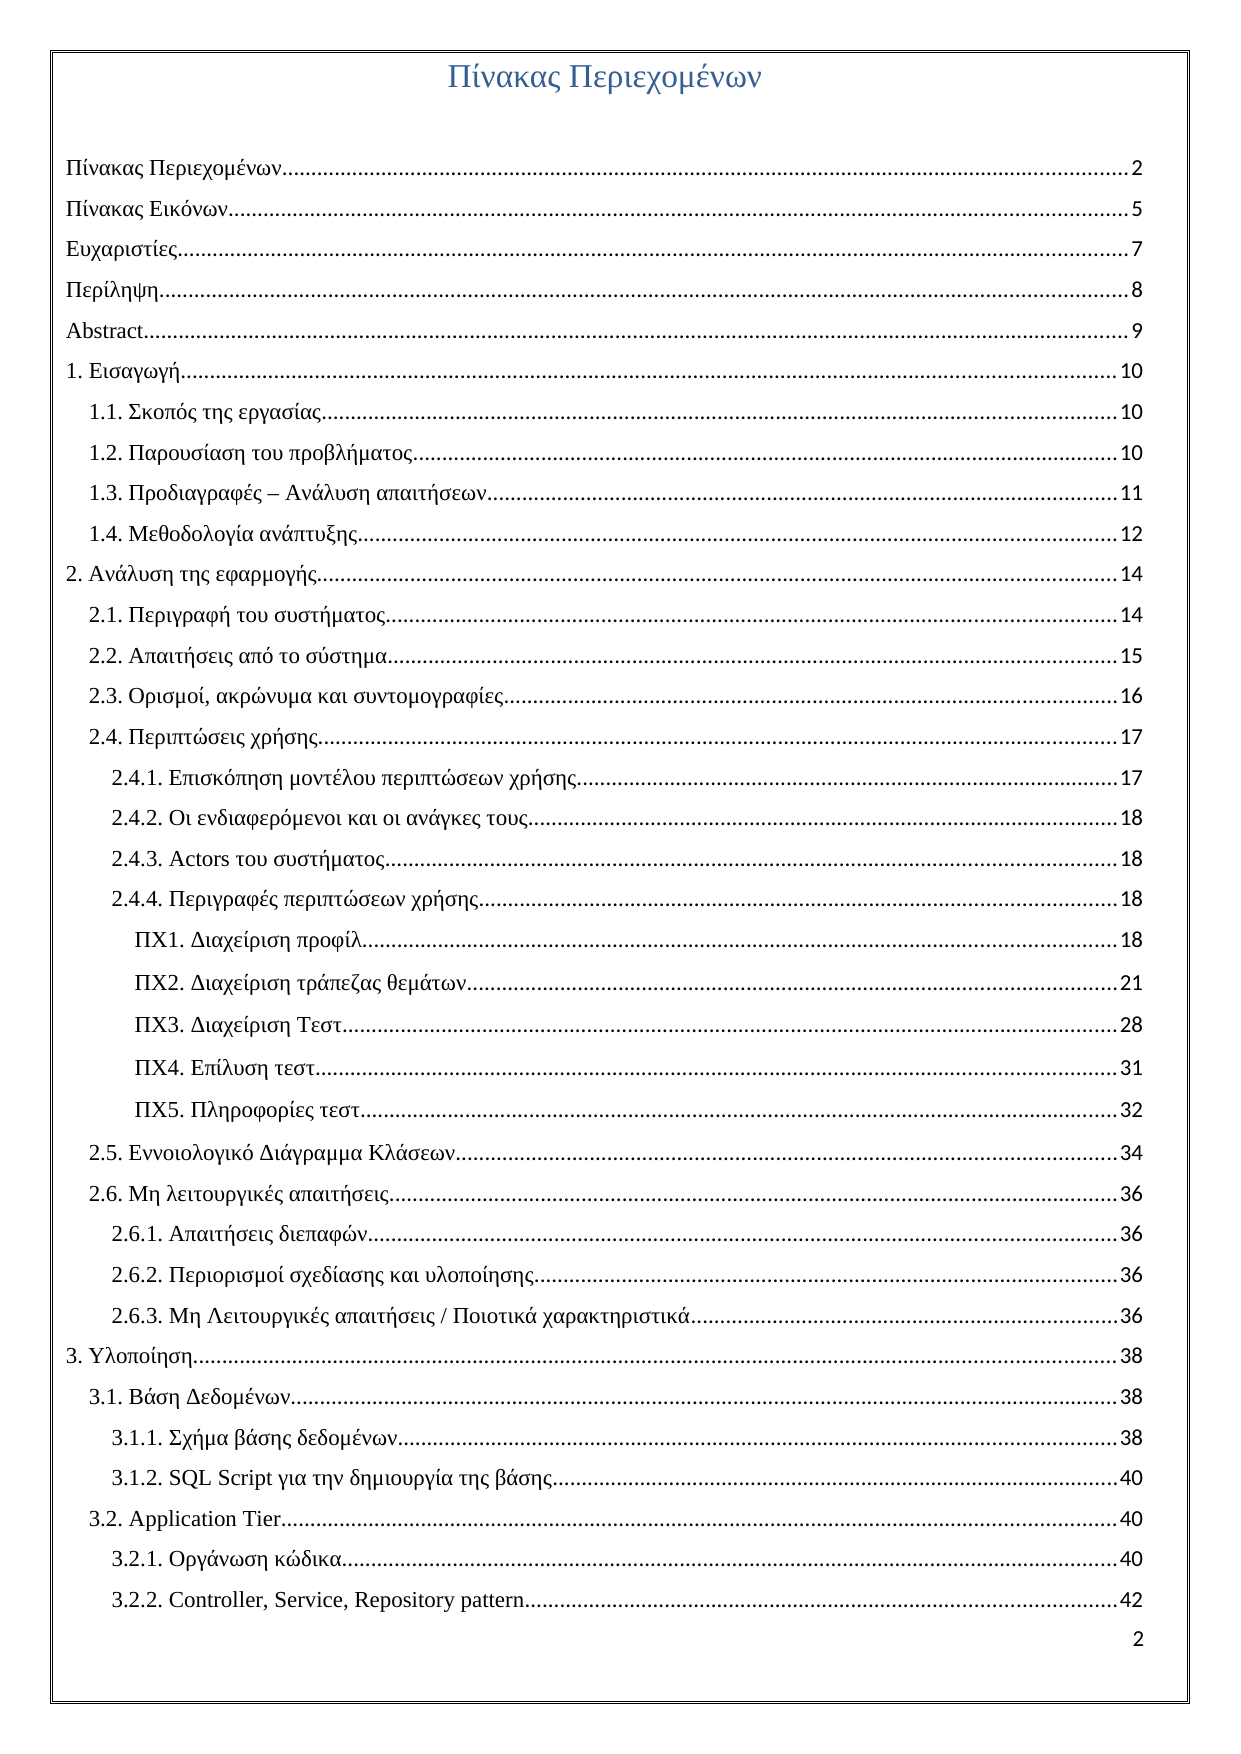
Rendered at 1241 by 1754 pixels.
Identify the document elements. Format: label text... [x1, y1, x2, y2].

subtitle Πίνακας Περιεχομένων [66, 56, 1144, 94]
text 3.2.1. Οργάνωση κώδικα 40 [111, 1544, 1144, 1572]
text 3.1.2. SQL Script για την δημιουργία της βάσης 40 [111, 1463, 1144, 1491]
text 3.2.2. Controller, Service, Repository pattern 42 [111, 1585, 1144, 1613]
text ΠΧ4. Επίλυση τεστ 31 [134, 1053, 1144, 1081]
text 1.3. Προδιαγραφές – Ανάλυση απαιτήσεων 11 [88, 478, 1144, 506]
text ΠΧ3. Διαχείριση Τεστ 28 [134, 1010, 1144, 1038]
text 1. Εισαγωγή 10 [66, 356, 1144, 384]
text Πίνακας Εικόνων 5 [66, 194, 1144, 222]
text 2.6.2. Περιορισμοί σχεδίασης και υλοποίησης 36 [111, 1260, 1144, 1288]
text 2.6. Μη λειτουργικές απαιτήσεις 36 [88, 1179, 1144, 1207]
text 3. Υλοποίηση 38 [66, 1341, 1144, 1369]
text 2.3. Ορισμοί, ακρώνυμα και συντομογραφίες 16 [88, 681, 1144, 709]
text 2.4.2. Οι ενδιαφερόμενοι και οι ανάγκες τους 18 [111, 803, 1144, 831]
text 2.4.3. Actors του συστήματος 18 [111, 844, 1144, 872]
text Abstract 9 [66, 316, 1144, 344]
text ΠΧ5. Πληροφορίες τεστ 32 [134, 1096, 1144, 1124]
text 2.4.4. Περιγραφές περιπτώσεων χρήσης 18 [111, 884, 1144, 913]
text 1.4. Μεθοδολογία ανάπτυξης 12 [88, 519, 1144, 547]
text 3.1. Βάση Δεδομένων 38 [88, 1382, 1144, 1410]
text 2.6.3. Μη Λειτουργικές απαιτήσεις / Ποιοτικά χαρακτηριστικά 36 [111, 1301, 1144, 1329]
text 1.1. Σκοπός της εργασίας 10 [88, 397, 1144, 425]
text 3.2. Application Tier 40 [88, 1504, 1144, 1532]
text ΠΧ2. Διαχείριση τράπεζας θεμάτων 21 [134, 968, 1144, 996]
text Πίνακας Περιεχομένων 2 [66, 153, 1144, 181]
text 2.2. Απαιτήσεις από το σύστημα 15 [88, 641, 1144, 669]
text 2.4.1. Επισκόπηση μοντέλου περιπτώσεων χρήσης 17 [111, 763, 1144, 791]
text 2. Ανάλυση της εφαρμογής 14 [66, 559, 1144, 588]
text ΠΧ1. Διαχείριση προφίλ 18 [134, 925, 1144, 953]
text 2.4. Περιπτώσεις χρήσης 17 [88, 722, 1144, 750]
text 2.5. Εννοιολογικό Διάγραμμα Κλάσεων 34 [88, 1138, 1144, 1166]
text 3.1.1. Σχήμα βάσης δεδομένων 38 [111, 1423, 1144, 1451]
text Περίληψη 8 [66, 275, 1144, 303]
text Ευχαριστίες 7 [66, 234, 1144, 263]
text 2.6.1. Απαιτήσεις διεπαφών 36 [111, 1219, 1144, 1247]
text 2.1. Περιγραφή του συστήματος 14 [88, 600, 1144, 628]
text 1.2. Παρουσίαση του προβλήματος 10 [88, 438, 1144, 466]
